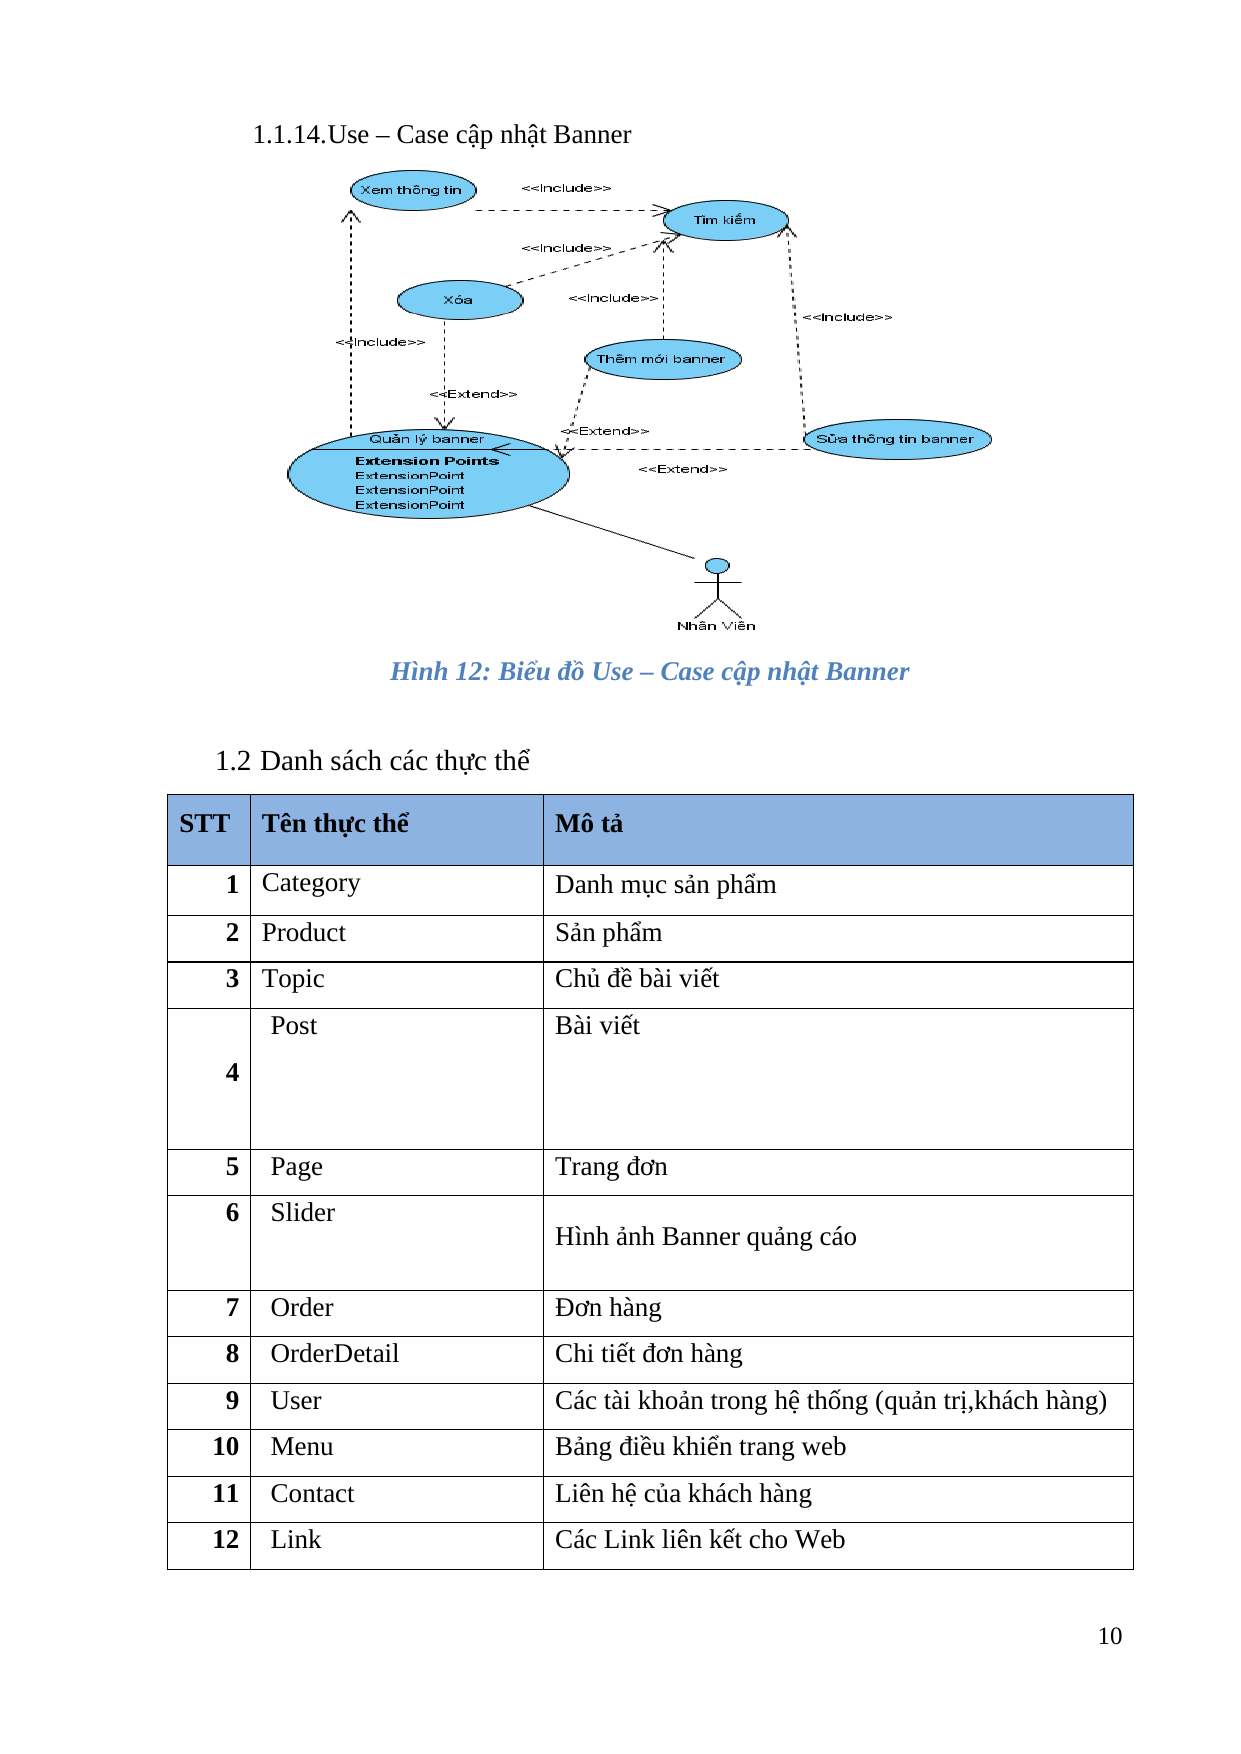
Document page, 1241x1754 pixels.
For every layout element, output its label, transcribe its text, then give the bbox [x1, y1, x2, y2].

table_cell 7 [168, 1291, 250, 1336]
table_cell 9 [168, 1384, 250, 1429]
table_cell Product [251, 916, 543, 961]
subtitle Danh sách các thực thể [215, 743, 1122, 777]
table_cell 10 [168, 1430, 250, 1476]
table_cell Category [251, 866, 543, 915]
table_cell Post [251, 1009, 543, 1149]
table_cell User [251, 1384, 543, 1429]
table_cell OrderDetail [251, 1337, 543, 1383]
table_cell Menu [251, 1430, 543, 1476]
table_cell 12 [168, 1523, 250, 1568]
table_cell 4 [168, 1009, 250, 1149]
table_cell 2 [168, 916, 250, 961]
table_header STT [168, 795, 250, 865]
table_cell Bảng điều khiển trang web [544, 1430, 1133, 1476]
picture [177, 149, 1043, 643]
table_cell Bài viết [544, 1009, 1133, 1149]
table_cell Danh mục sản phẩm [544, 866, 1133, 915]
table_cell Link [251, 1523, 543, 1568]
table_cell Contact [251, 1477, 543, 1522]
table_cell Các Link liên kết cho Web [544, 1523, 1133, 1568]
table_cell Slider [251, 1196, 543, 1290]
table_cell Chi tiết đơn hàng [544, 1337, 1133, 1383]
table_cell 11 [168, 1477, 250, 1522]
table_cell Đơn hàng [544, 1291, 1133, 1336]
table_cell 5 [168, 1150, 250, 1195]
table_cell 6 [168, 1196, 250, 1290]
subtitle Use – Case cập nhật Banner [252, 118, 1122, 149]
table_header Mô tả [544, 795, 1133, 865]
table_cell 8 [168, 1337, 250, 1383]
text Hình 12: Biểu đồ Use – Case cập nhật Banner [177, 656, 1122, 687]
table_cell Sản phẩm [544, 916, 1133, 961]
table_cell Trang đơn [544, 1150, 1133, 1195]
table_header Tên thực thể [251, 795, 543, 865]
table_cell Topic [251, 963, 543, 1008]
table_cell 1 [168, 866, 250, 915]
table_cell Order [251, 1291, 543, 1336]
table_cell Liên hệ của khách hàng [544, 1477, 1133, 1522]
table_cell Hình ảnh Banner quảng cáo [544, 1196, 1133, 1290]
table_cell 3 [168, 963, 250, 1008]
table_cell Page [251, 1150, 543, 1195]
table_cell Chủ đề bài viết [544, 963, 1133, 1008]
table_cell Các tài khoản trong hệ thống (quản trị,khách hàng) [544, 1384, 1133, 1429]
